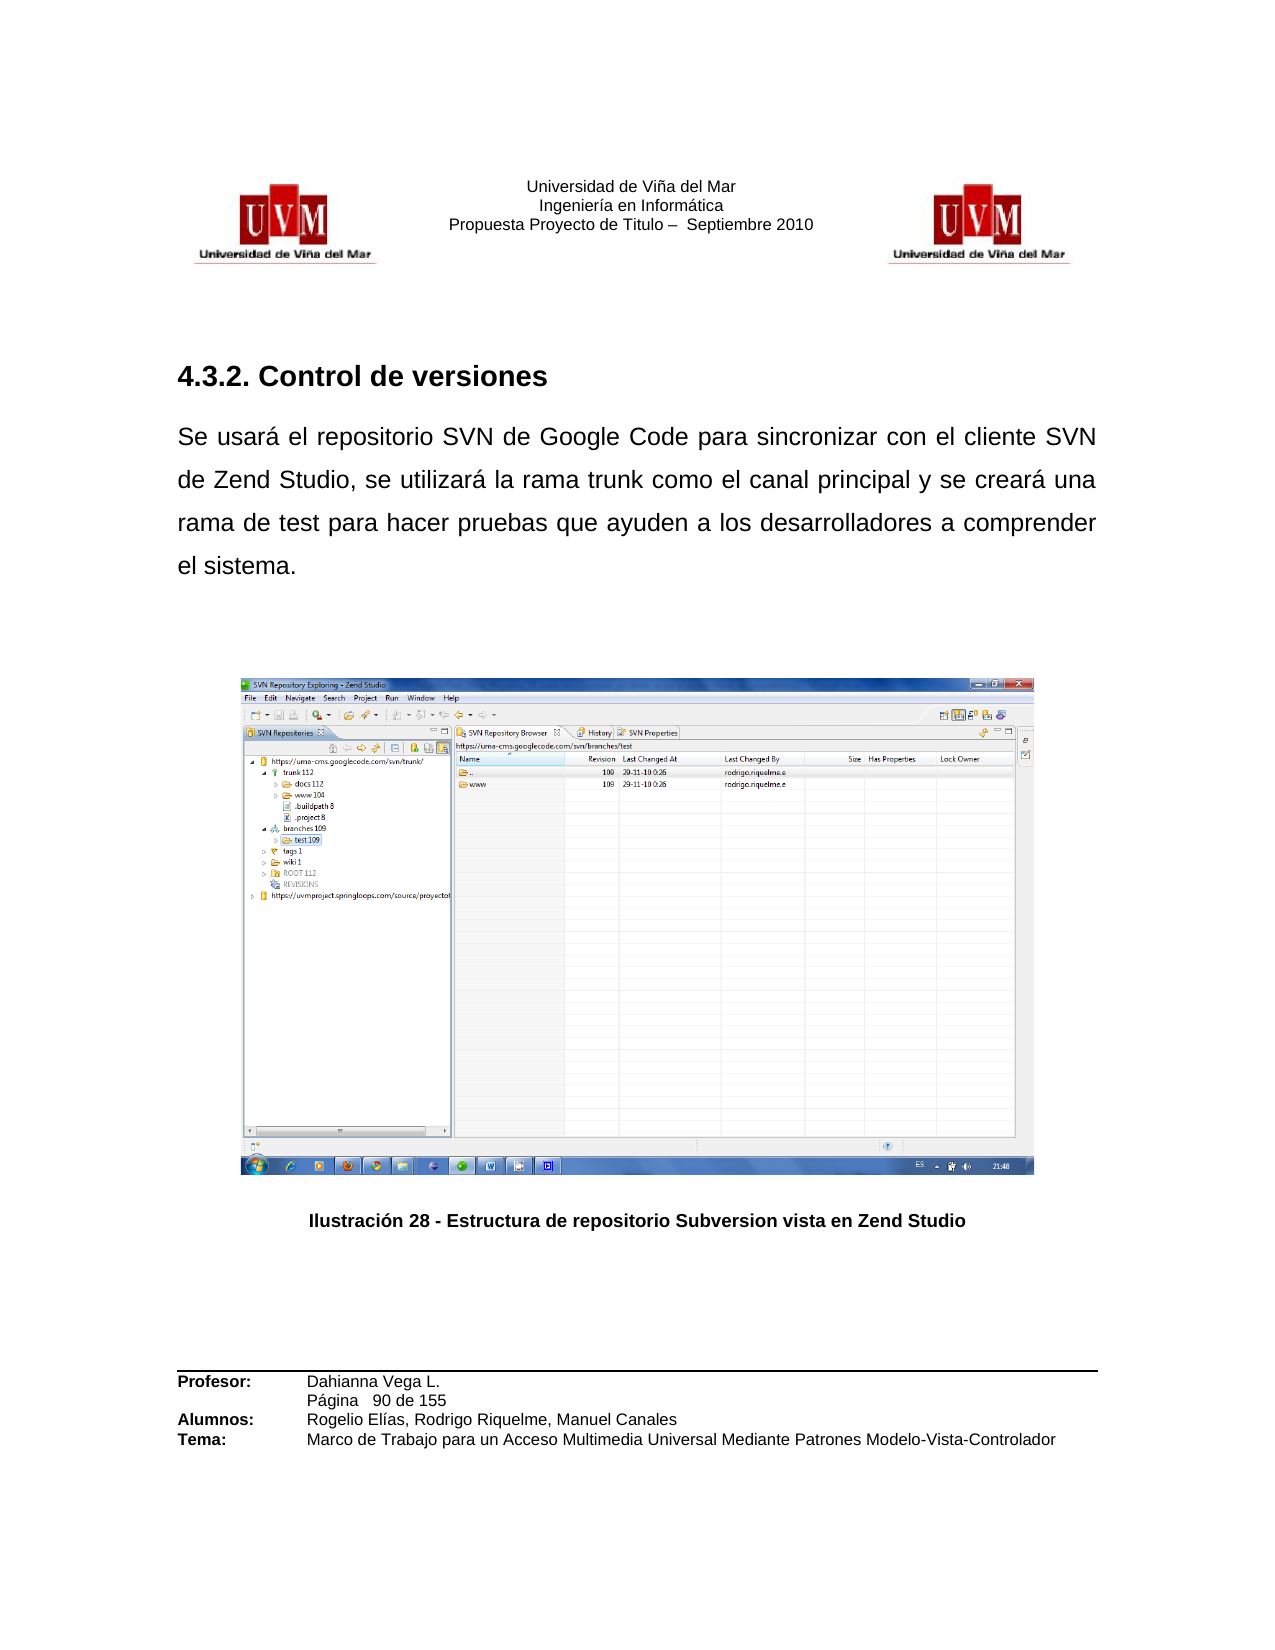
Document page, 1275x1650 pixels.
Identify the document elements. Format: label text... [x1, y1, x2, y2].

text Ilustración 28 - Estructura de repositorio Subversion vista en Zend Studio [177, 1210, 1098, 1232]
picture [177, 176, 390, 267]
picture [871, 176, 1084, 267]
text Se usará el repositorio SVN de Google Code para sincronizar con el cliente SVN de Zend Studio, se utilizará la rama trunk como el canal principal y se creará una rama de test para hacer pruebas que ayuden a los desarrolladores a comprender el sistema. [177, 422, 1098, 580]
subtitle 4.3.2. Control de versiones [177, 359, 1098, 392]
picture [240, 678, 1035, 1175]
